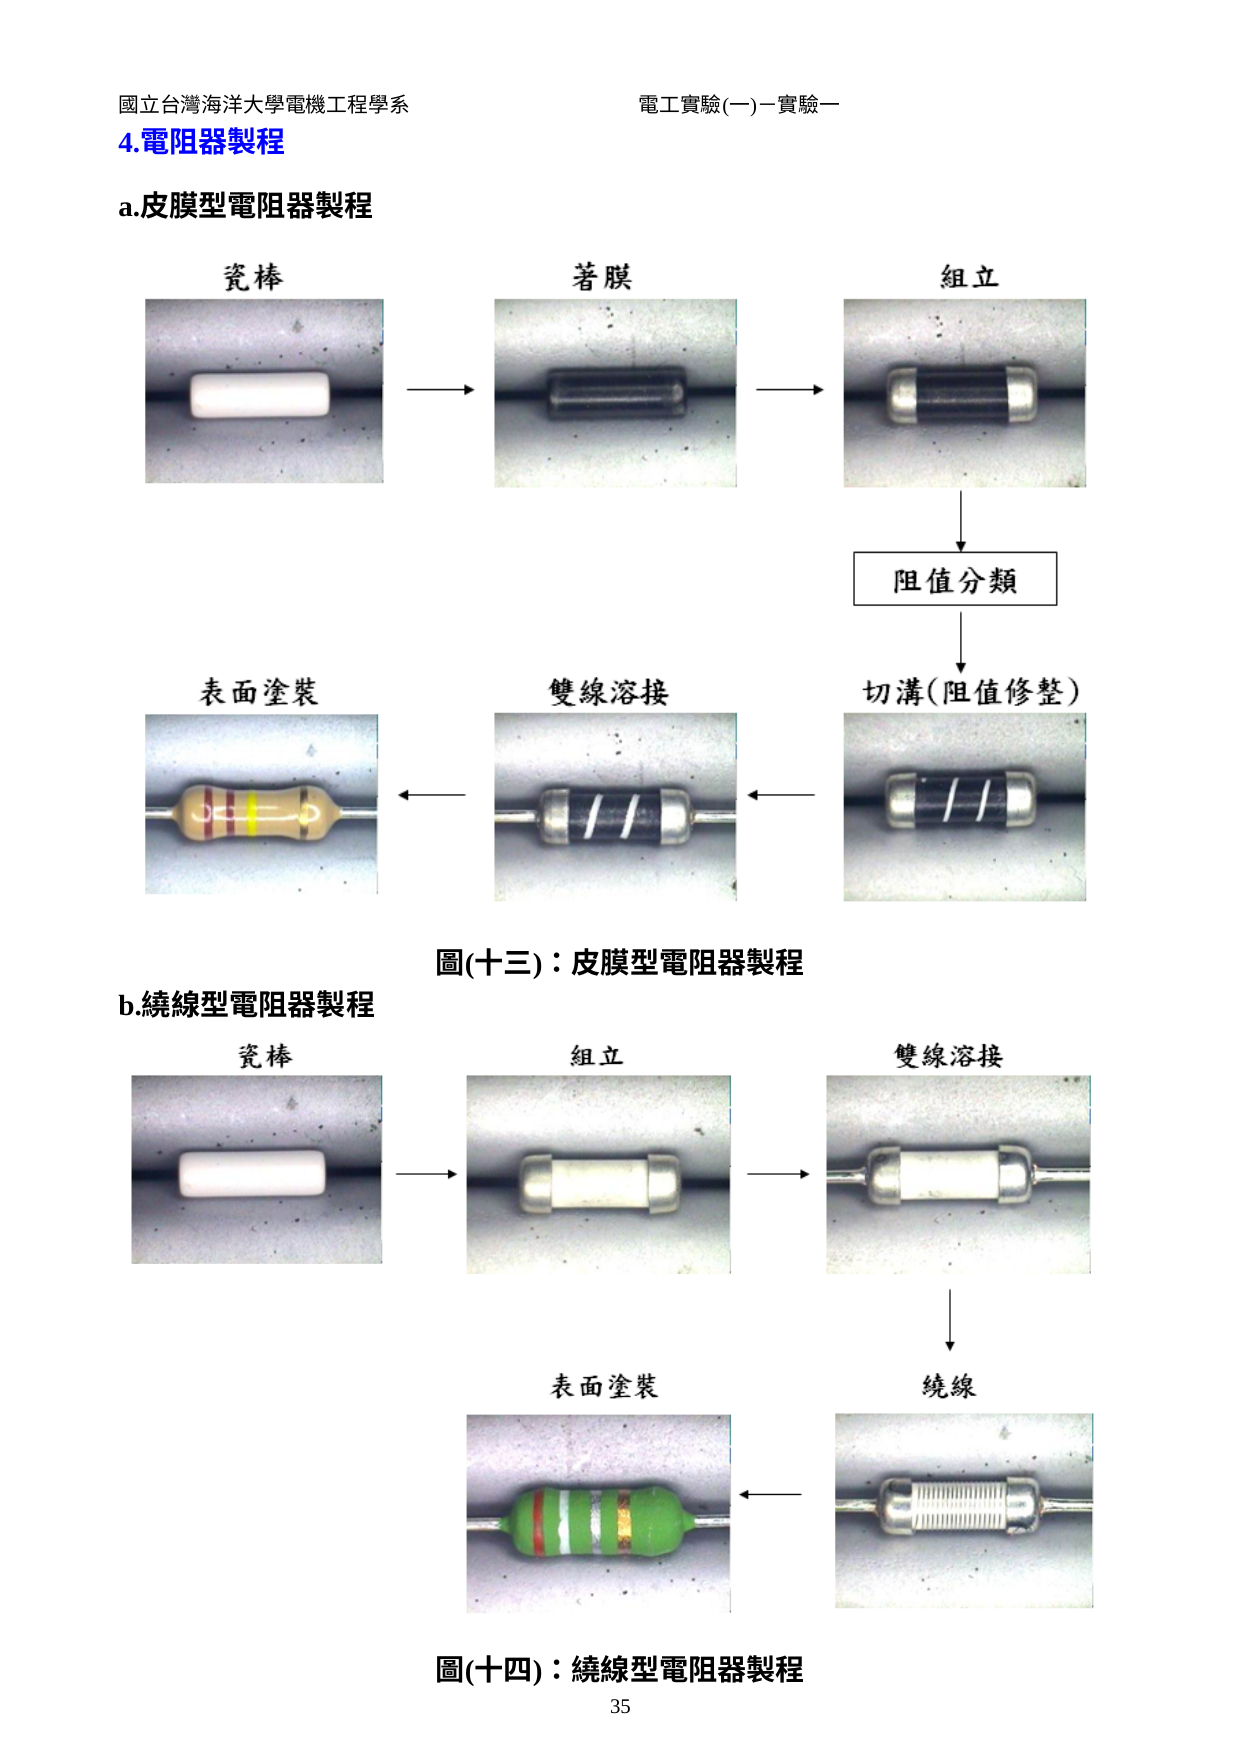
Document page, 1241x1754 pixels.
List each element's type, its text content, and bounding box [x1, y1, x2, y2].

text 4.電阻器製程 [118, 119, 1122, 161]
text 圖(十四)：繞線型電阻器製程 [118, 1646, 1122, 1688]
text b.繞線型電阻器製程 [118, 982, 1122, 1024]
text a.皮膜型電阻器製程 [118, 182, 1122, 225]
text 圖(十三)：皮膜型電阻器製程 [118, 940, 1122, 982]
picture [118, 245, 1122, 940]
picture [118, 1024, 1122, 1646]
